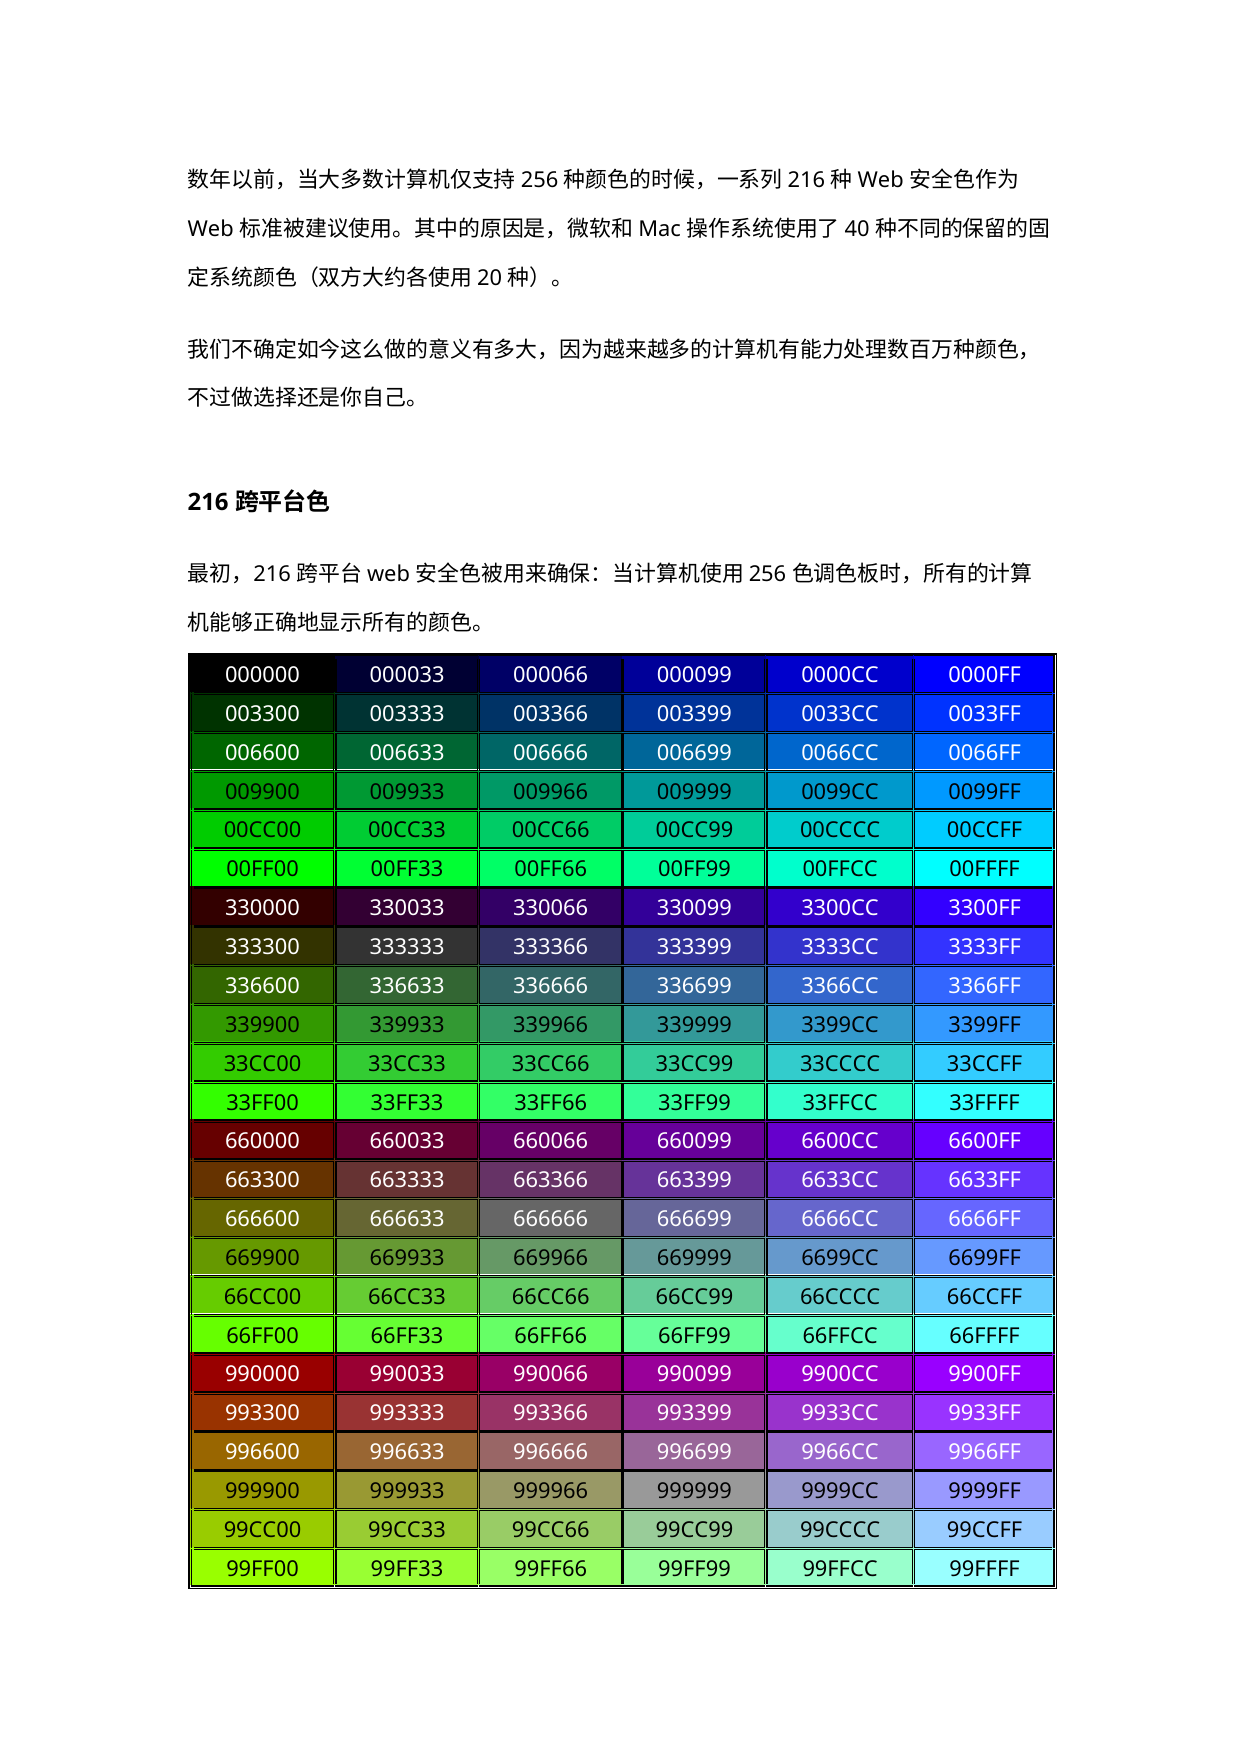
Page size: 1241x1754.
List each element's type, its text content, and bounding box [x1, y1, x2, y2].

table_cell 00CC66 [480, 812, 621, 847]
table_cell 99FFFF [914, 1547, 1055, 1585]
table_cell 669966 [480, 1239, 621, 1274]
table_cell 9933FF [915, 1391, 1054, 1430]
table_cell 00CC00 [192, 808, 333, 847]
table_cell 9900CC [768, 1356, 912, 1391]
table_cell 99CC33 [337, 1511, 477, 1547]
table_cell 66FF66 [480, 1317, 621, 1352]
table_cell 333300 [192, 925, 333, 964]
table_cell 339900 [190, 1003, 335, 1041]
table_cell 33FF33 [337, 1084, 477, 1119]
table_cell 0066CC [768, 734, 912, 769]
table_cell 339933 [337, 1006, 477, 1041]
table_header 0000CC [766, 656, 914, 692]
table_cell 66FFFF [915, 1314, 1054, 1352]
table_cell 006633 [337, 734, 477, 769]
table_cell 003366 [480, 695, 621, 731]
table_cell 660000 [192, 1119, 333, 1158]
table_cell 33CC99 [624, 1045, 764, 1080]
table_cell 00CC99 [624, 812, 764, 847]
table_cell 660033 [337, 1123, 477, 1158]
table_cell 339966 [480, 1006, 621, 1041]
table_cell 336633 [337, 967, 477, 1003]
table_cell 3399CC [768, 1006, 912, 1041]
table_cell 00CCFF [915, 808, 1054, 847]
table_cell 33FF00 [192, 1080, 333, 1119]
table_cell 666600 [190, 1197, 335, 1236]
table_cell 33CC33 [337, 1045, 477, 1080]
table_cell 00FF00 [192, 847, 333, 886]
table_cell 663333 [337, 1162, 477, 1197]
table_cell 00CCCC [768, 812, 912, 847]
table_cell 003333 [337, 695, 477, 731]
table_cell 6666FF [914, 1197, 1055, 1236]
table_cell 996600 [192, 1430, 333, 1469]
table_header 000066 [479, 656, 622, 692]
table_cell 990066 [480, 1356, 621, 1391]
table_cell 336699 [624, 967, 764, 1003]
table_cell 009999 [624, 773, 764, 808]
table_cell 9966FF [915, 1430, 1053, 1469]
table_cell 00FF66 [480, 851, 621, 886]
table_cell 9900FF [915, 1352, 1054, 1391]
table_cell 009900 [192, 770, 333, 808]
table_cell 00CC33 [337, 812, 477, 847]
table_cell 0099CC [768, 773, 912, 808]
table_cell 666699 [624, 1200, 764, 1236]
table_cell 669933 [337, 1239, 477, 1274]
table_cell 999999 [624, 1472, 764, 1508]
table_cell 333399 [624, 928, 764, 964]
table_cell 3300CC [768, 889, 912, 925]
table_cell 99CC00 [190, 1508, 335, 1547]
text 216 跨平台色 [187, 467, 1053, 532]
table_cell 99FF66 [479, 1550, 622, 1585]
table_cell 009966 [480, 773, 621, 808]
table_cell 333333 [337, 928, 477, 964]
table_cell 66CCFF [915, 1275, 1054, 1313]
table_cell 006600 [190, 731, 335, 769]
table_cell 3300FF [915, 886, 1053, 925]
table_cell 330099 [624, 889, 764, 925]
table_cell 0033FF [914, 692, 1055, 731]
table_cell 3333CC [768, 928, 912, 964]
table_cell 9966CC [768, 1433, 912, 1469]
table_header 0000FF [914, 656, 1053, 692]
table_cell 993366 [480, 1395, 621, 1430]
table_cell 009933 [337, 773, 477, 808]
table_cell 666633 [337, 1200, 477, 1236]
table_cell 993399 [624, 1395, 764, 1430]
table_cell 9999CC [768, 1472, 912, 1508]
table_cell 993333 [337, 1395, 477, 1430]
table_cell 996699 [624, 1433, 764, 1469]
text 我们不确定如今这么做的意义有多大，因为越来越多的计算机有能力处理数百万种颜色，不过做选择还是你自己。 [187, 331, 1053, 412]
table_cell 993300 [192, 1391, 333, 1430]
table_cell 0033CC [768, 695, 912, 731]
table_cell 66CC66 [480, 1278, 621, 1313]
table_cell 666666 [480, 1200, 621, 1236]
table_cell 996666 [480, 1433, 621, 1469]
table_cell 6699FF [914, 1236, 1055, 1274]
table_cell 3366FF [914, 964, 1055, 1003]
table_cell 003300 [190, 692, 335, 731]
table_cell 663366 [480, 1162, 621, 1197]
table_cell 660066 [480, 1123, 621, 1158]
table_cell 669999 [624, 1239, 764, 1274]
table_cell 6699CC [768, 1239, 912, 1274]
table_cell 6633FF [915, 1158, 1054, 1197]
table_cell 99CCCC [768, 1511, 912, 1547]
table_cell 996633 [337, 1433, 477, 1469]
table_header 000000 [192, 655, 335, 692]
table_cell 330033 [337, 889, 477, 925]
table_cell 33FFFF [915, 1080, 1054, 1119]
table_cell 336600 [190, 964, 335, 1003]
table_header 000033 [335, 656, 479, 692]
table_cell 99CC99 [624, 1511, 764, 1547]
table_cell 0066FF [914, 731, 1055, 769]
table_cell 990000 [192, 1352, 333, 1391]
table_cell 6600FF [915, 1119, 1054, 1158]
table_cell 33CCFF [915, 1041, 1054, 1080]
table_cell 990099 [624, 1356, 764, 1391]
table_cell 660099 [624, 1123, 764, 1158]
table_cell 663300 [192, 1158, 333, 1197]
table_cell 99FFCC [766, 1550, 914, 1585]
table_cell 003399 [624, 695, 764, 731]
table_cell 999933 [337, 1472, 477, 1508]
table_cell 330066 [480, 889, 621, 925]
table_cell 66CCCC [768, 1278, 912, 1313]
table_cell 99FF33 [335, 1550, 479, 1585]
table_cell 006699 [624, 734, 764, 769]
table_cell 990033 [337, 1356, 477, 1391]
table_cell 99CCFF [914, 1508, 1055, 1547]
table_cell 33CC00 [192, 1041, 333, 1080]
table_cell 006666 [480, 734, 621, 769]
table_cell 66FF00 [192, 1314, 333, 1352]
table_cell 6666CC [768, 1200, 912, 1236]
table_cell 3333FF [915, 925, 1053, 964]
table_cell 66CC00 [192, 1275, 333, 1313]
table_cell 333366 [480, 928, 621, 964]
table_cell 66CC33 [337, 1278, 477, 1313]
table_cell 999900 [192, 1469, 333, 1508]
table_cell 9933CC [768, 1395, 912, 1430]
table_cell 669900 [190, 1236, 335, 1274]
table_cell 3366CC [768, 967, 912, 1003]
table_cell 66FF33 [337, 1317, 477, 1352]
table_cell 33CCCC [768, 1045, 912, 1080]
table_cell 00FF99 [624, 851, 764, 886]
table_cell 0099FF [915, 770, 1054, 808]
table_cell 33FF99 [624, 1084, 764, 1119]
table_cell 99FF99 [622, 1547, 766, 1585]
table_cell 339999 [624, 1006, 764, 1041]
table_cell 00FFCC [768, 851, 912, 886]
table_cell 00FF33 [337, 851, 477, 886]
table_cell 999966 [480, 1472, 621, 1508]
table_cell 330000 [192, 886, 333, 925]
table_cell 66CC99 [624, 1278, 764, 1313]
table_cell 9999FF [915, 1469, 1053, 1508]
table_cell 66FF99 [624, 1317, 764, 1352]
table_cell 3399FF [914, 1003, 1055, 1041]
table_cell 6633CC [768, 1162, 912, 1197]
table_cell 99FF00 [190, 1547, 335, 1585]
text 最初，216 跨平台 web 安全色被用来确保：当计算机使用 256 色调色板时，所有的计算机能够正确地显示所有的颜色。 [187, 556, 1053, 637]
table_cell 663399 [624, 1162, 764, 1197]
table_header 000099 [622, 655, 766, 692]
table_cell 99CC66 [480, 1511, 621, 1547]
table_cell 33FFCC [768, 1084, 912, 1119]
table_cell 6600CC [768, 1123, 912, 1158]
table_cell 336666 [480, 967, 621, 1003]
table_cell 00FFFF [915, 847, 1054, 886]
text 数年以前，当大多数计算机仅支持 256 种颜色的时候，一系列 216 种 Web 安全色作为 Web 标准被建议使用。其中的原因是，微软和 Mac 操作系统使用了 40 种不同的保留的固定系统颜色（双方大约各使用 20 种）。 [187, 162, 1053, 292]
table_cell 66FFCC [768, 1317, 912, 1352]
table_cell 33FF66 [480, 1084, 621, 1119]
table_cell 33CC66 [480, 1045, 621, 1080]
